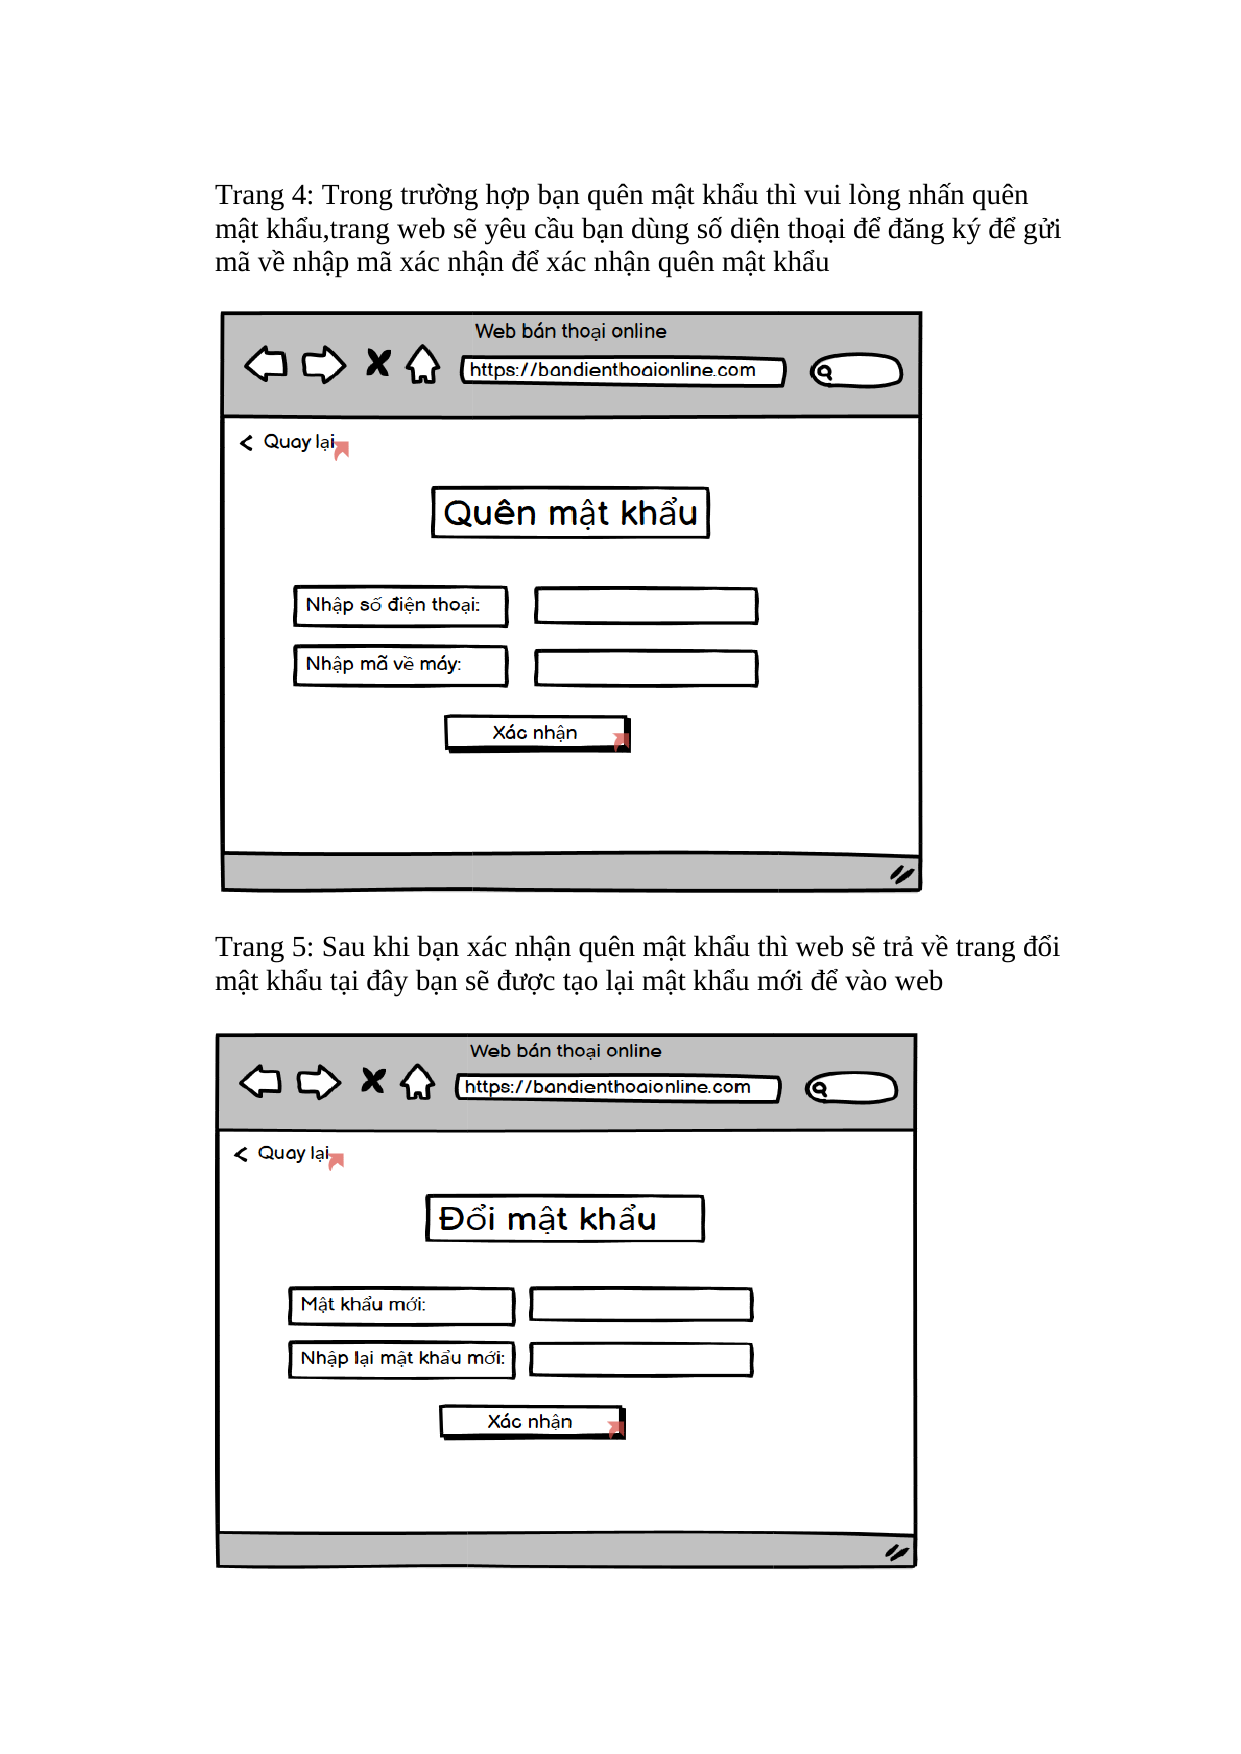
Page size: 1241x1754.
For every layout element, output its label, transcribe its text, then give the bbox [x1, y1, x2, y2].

picture [214, 311, 932, 896]
picture [214, 1030, 925, 1574]
list Trang 5: Sau khi bạn xác nhận quên mật khẩu thì web sẽ trả về trang đổi mật khẩu tại đây bạn sẽ được tạo lại mật khẩu mới để vào web [215, 929, 1063, 996]
list Trang 4: Trong trường hợp bạn quên mật khẩu thì vui lòng nhấn quên mật khẩu,trang web sẽ yêu cầu bạn dùng số diện thoại để đăng ký để gửi mã về nhập mã xác nhận để xác nhận quên mật khẩu [215, 177, 1063, 278]
